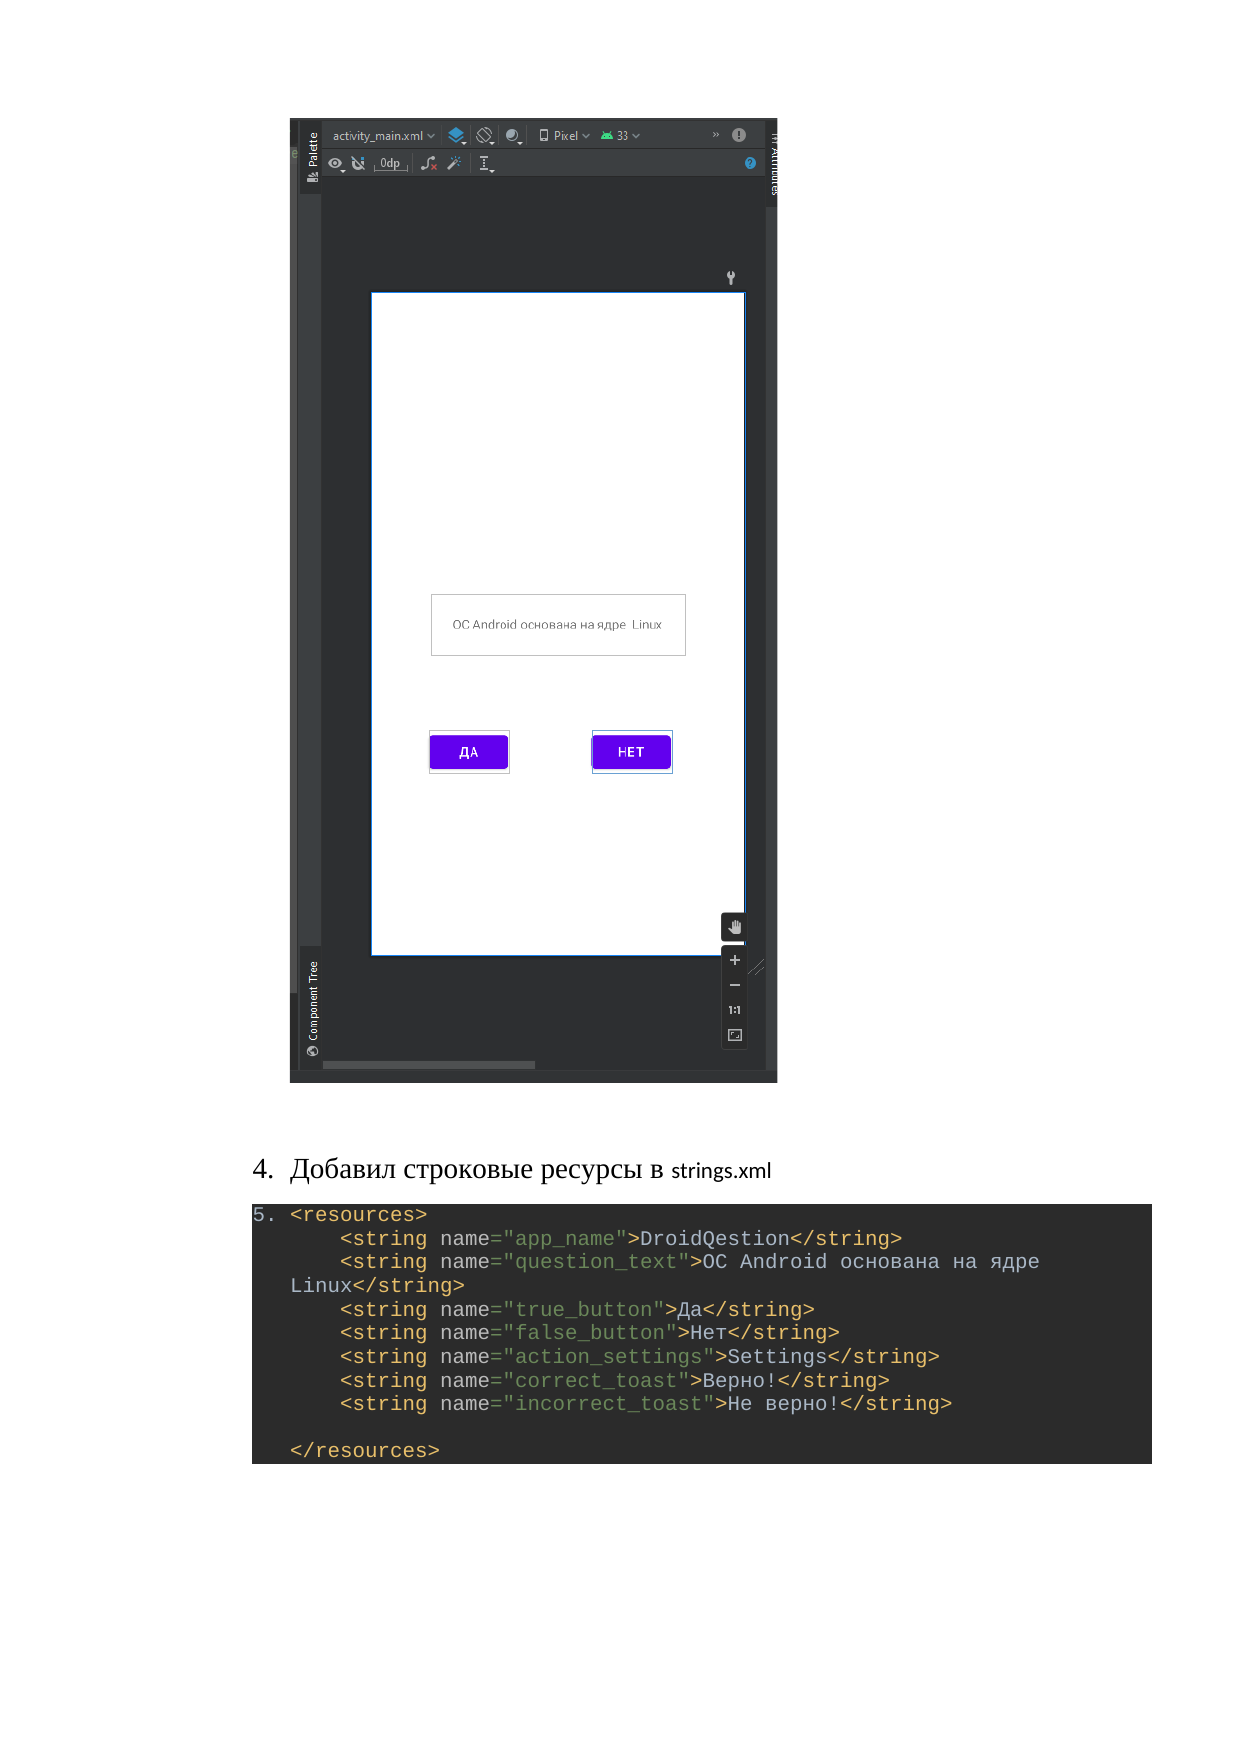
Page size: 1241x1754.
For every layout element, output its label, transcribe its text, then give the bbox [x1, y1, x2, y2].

picture [289, 118, 778, 1083]
list Добавил строковые ресурсы в strings.xml [252, 1151, 1152, 1185]
list <resources> <string name="app_name">DroidQestion</string> <string name="question_text">OC Android основана на ядре Linux</string> <string name="true_button">Да</string> <string name="false_button">Нет</string> <string name="action_settings">Settings</string> <string name="correct_toast">Верно!</string> <string name="incorrect_toast">Не верно!</string> </resources> [252, 1204, 1152, 1464]
